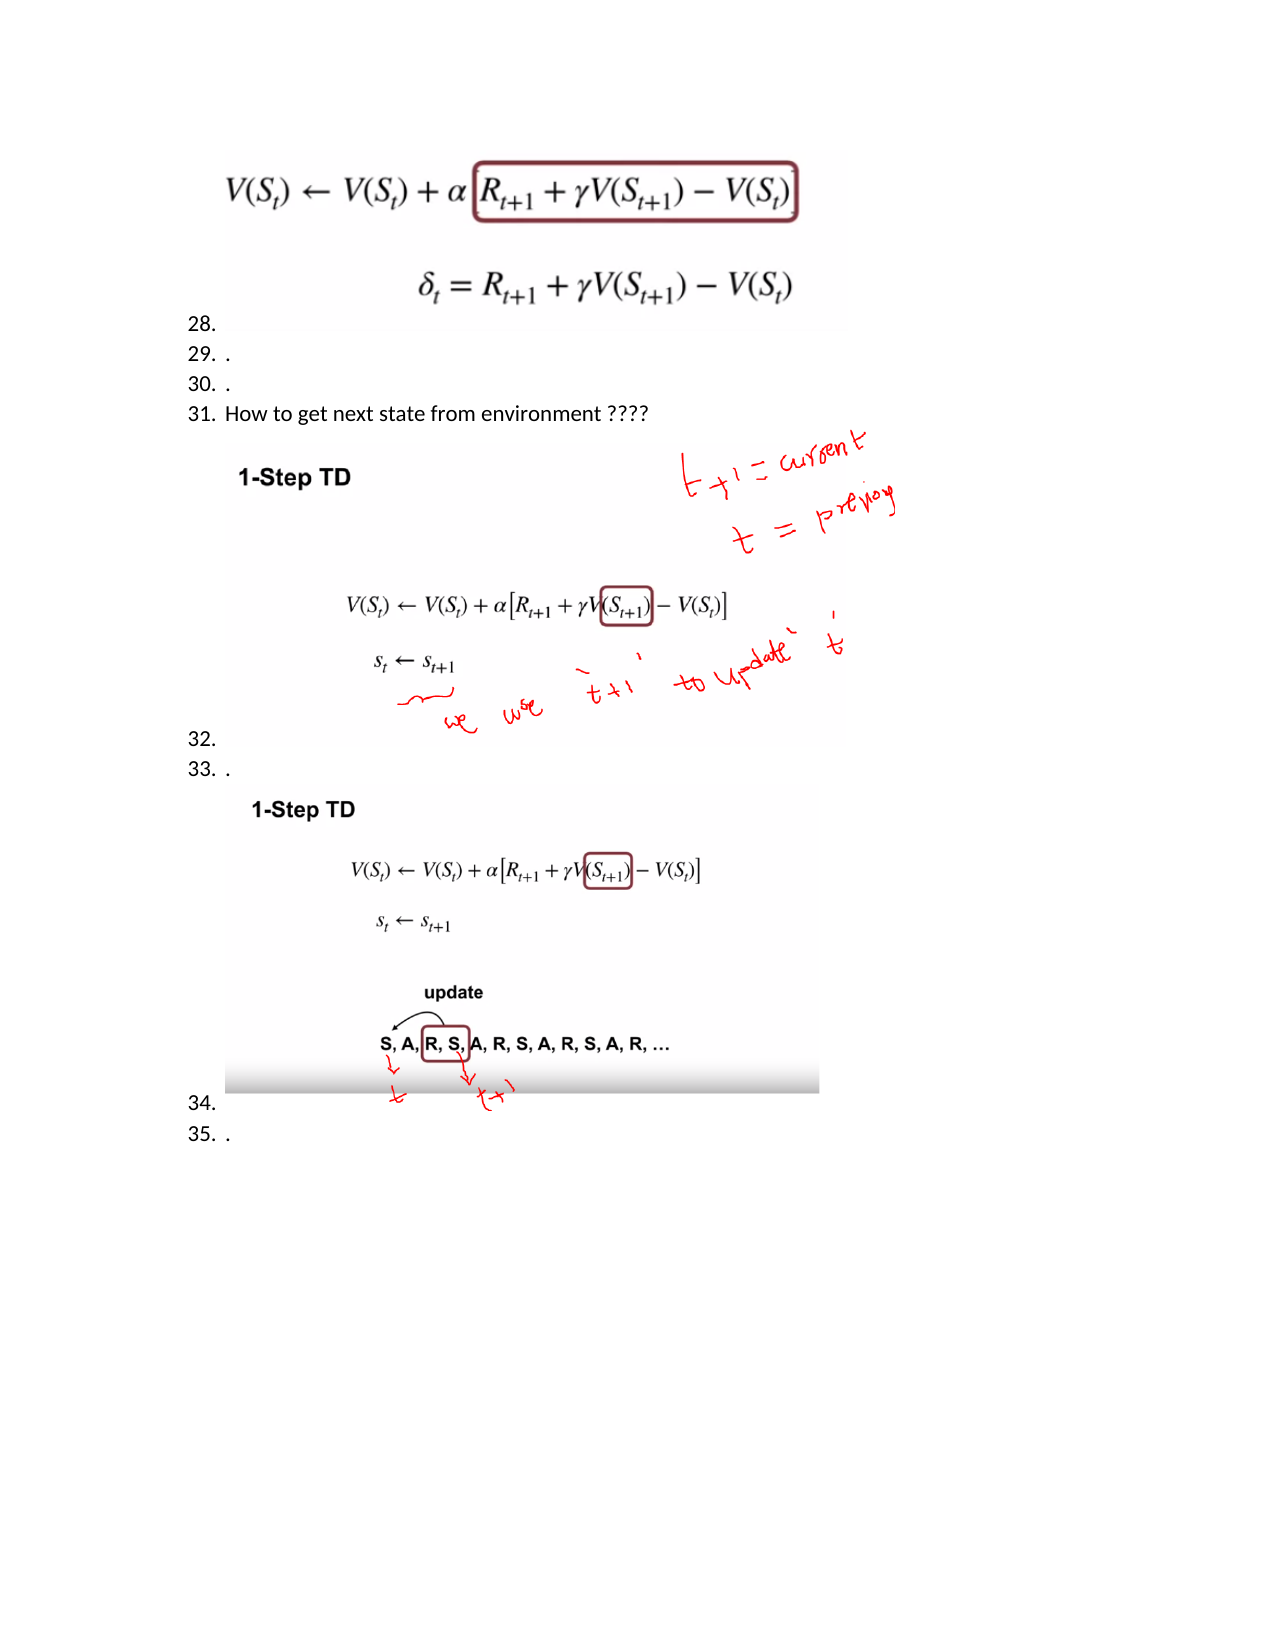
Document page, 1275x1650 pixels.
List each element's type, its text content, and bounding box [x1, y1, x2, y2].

list . [187, 369, 1125, 397]
picture [225, 150, 849, 331]
picture [225, 784, 820, 1111]
list . [187, 339, 1125, 367]
list . [187, 754, 1125, 782]
picture [225, 429, 895, 747]
list . [187, 1119, 1125, 1147]
list How to get next state from environment ???? [187, 399, 1125, 427]
